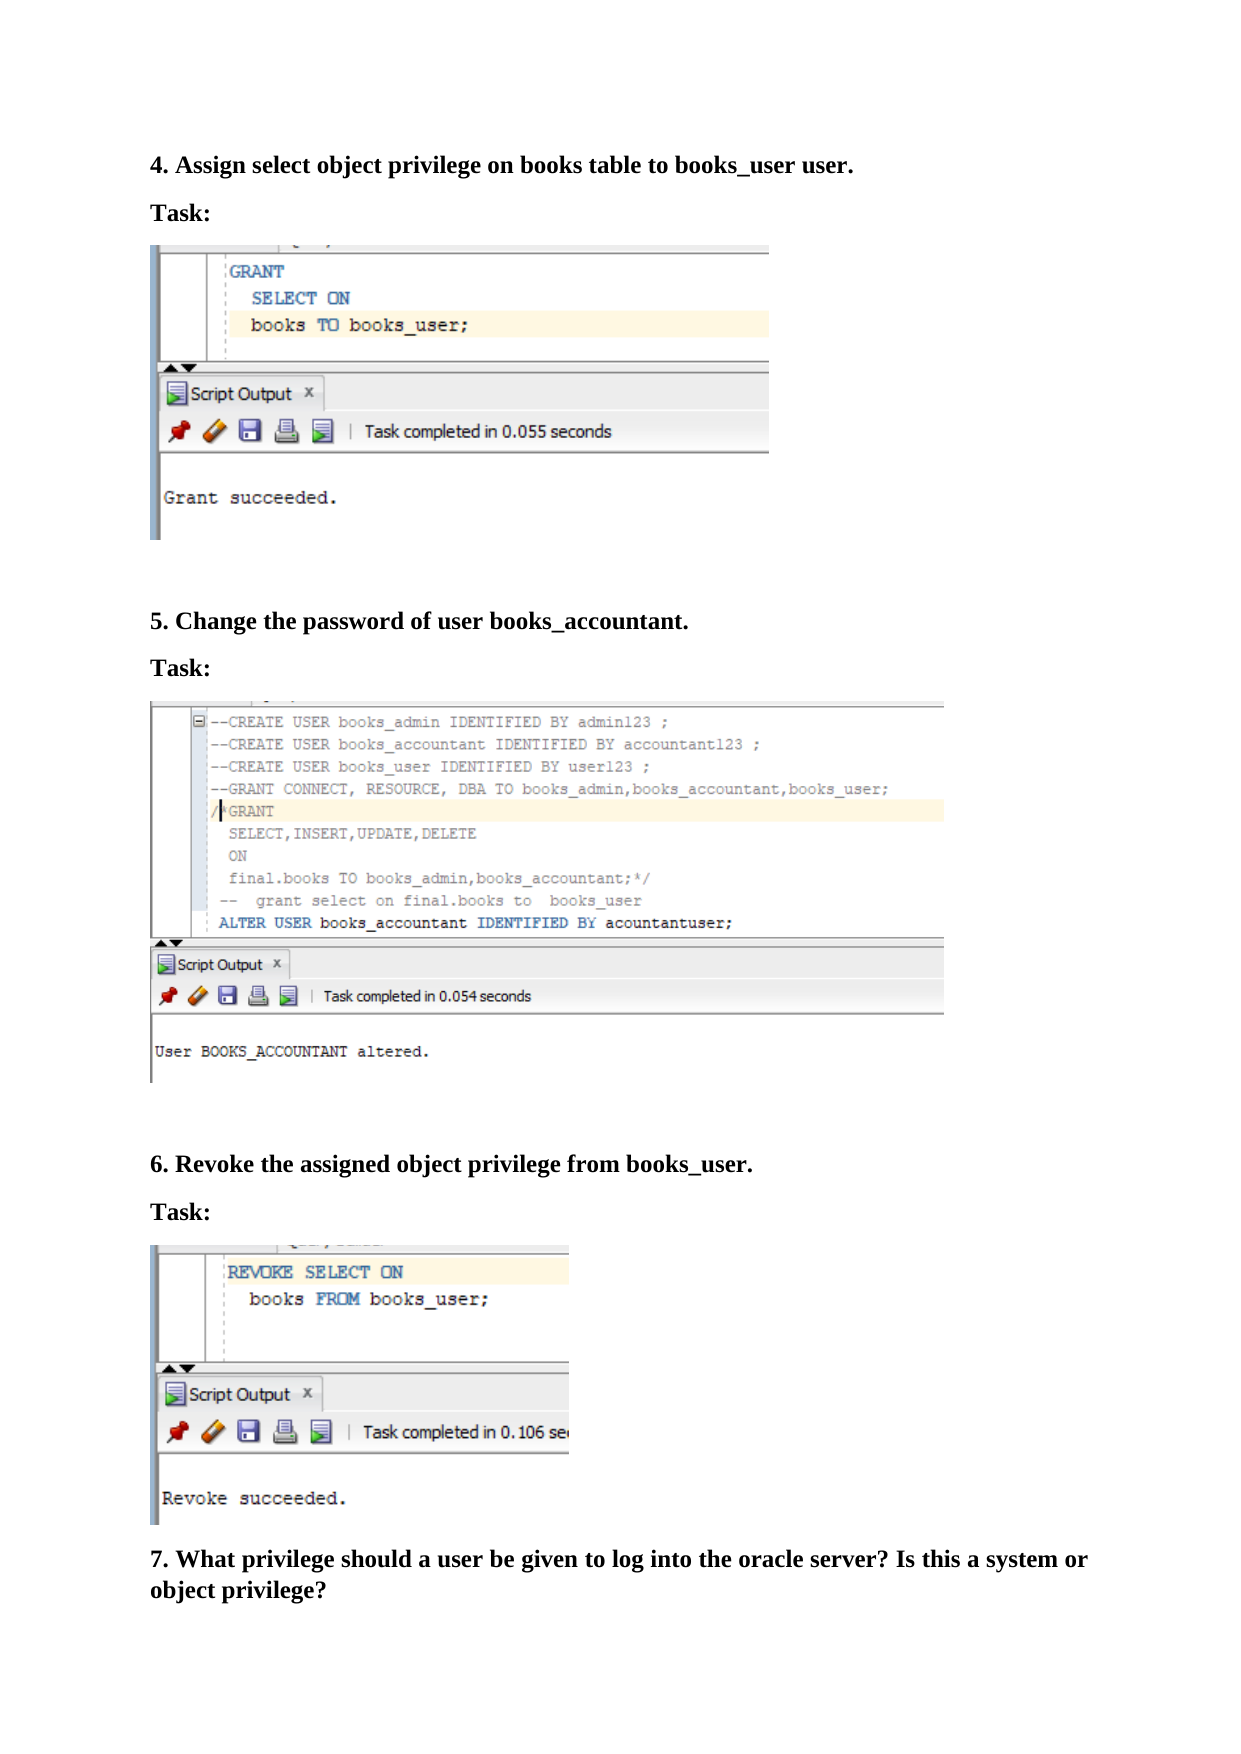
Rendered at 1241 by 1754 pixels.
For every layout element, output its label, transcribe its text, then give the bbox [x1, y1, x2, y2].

text 4. Assign select object privilege on books table to books_user user. [150, 150, 1090, 179]
text Task: [150, 198, 1090, 226]
text Task: [150, 653, 1090, 682]
picture [150, 701, 944, 1083]
text 7. What privilege should a user be given to log into the oracle server? Is this a system or object privilege? [150, 1544, 1090, 1603]
text 5. Change the password of user books_accountant. [150, 606, 1090, 634]
picture [150, 245, 769, 540]
text 6. Revoke the assigned object privilege from books_user. [150, 1149, 1090, 1178]
text Task: [150, 1197, 1090, 1226]
picture [150, 1245, 569, 1525]
